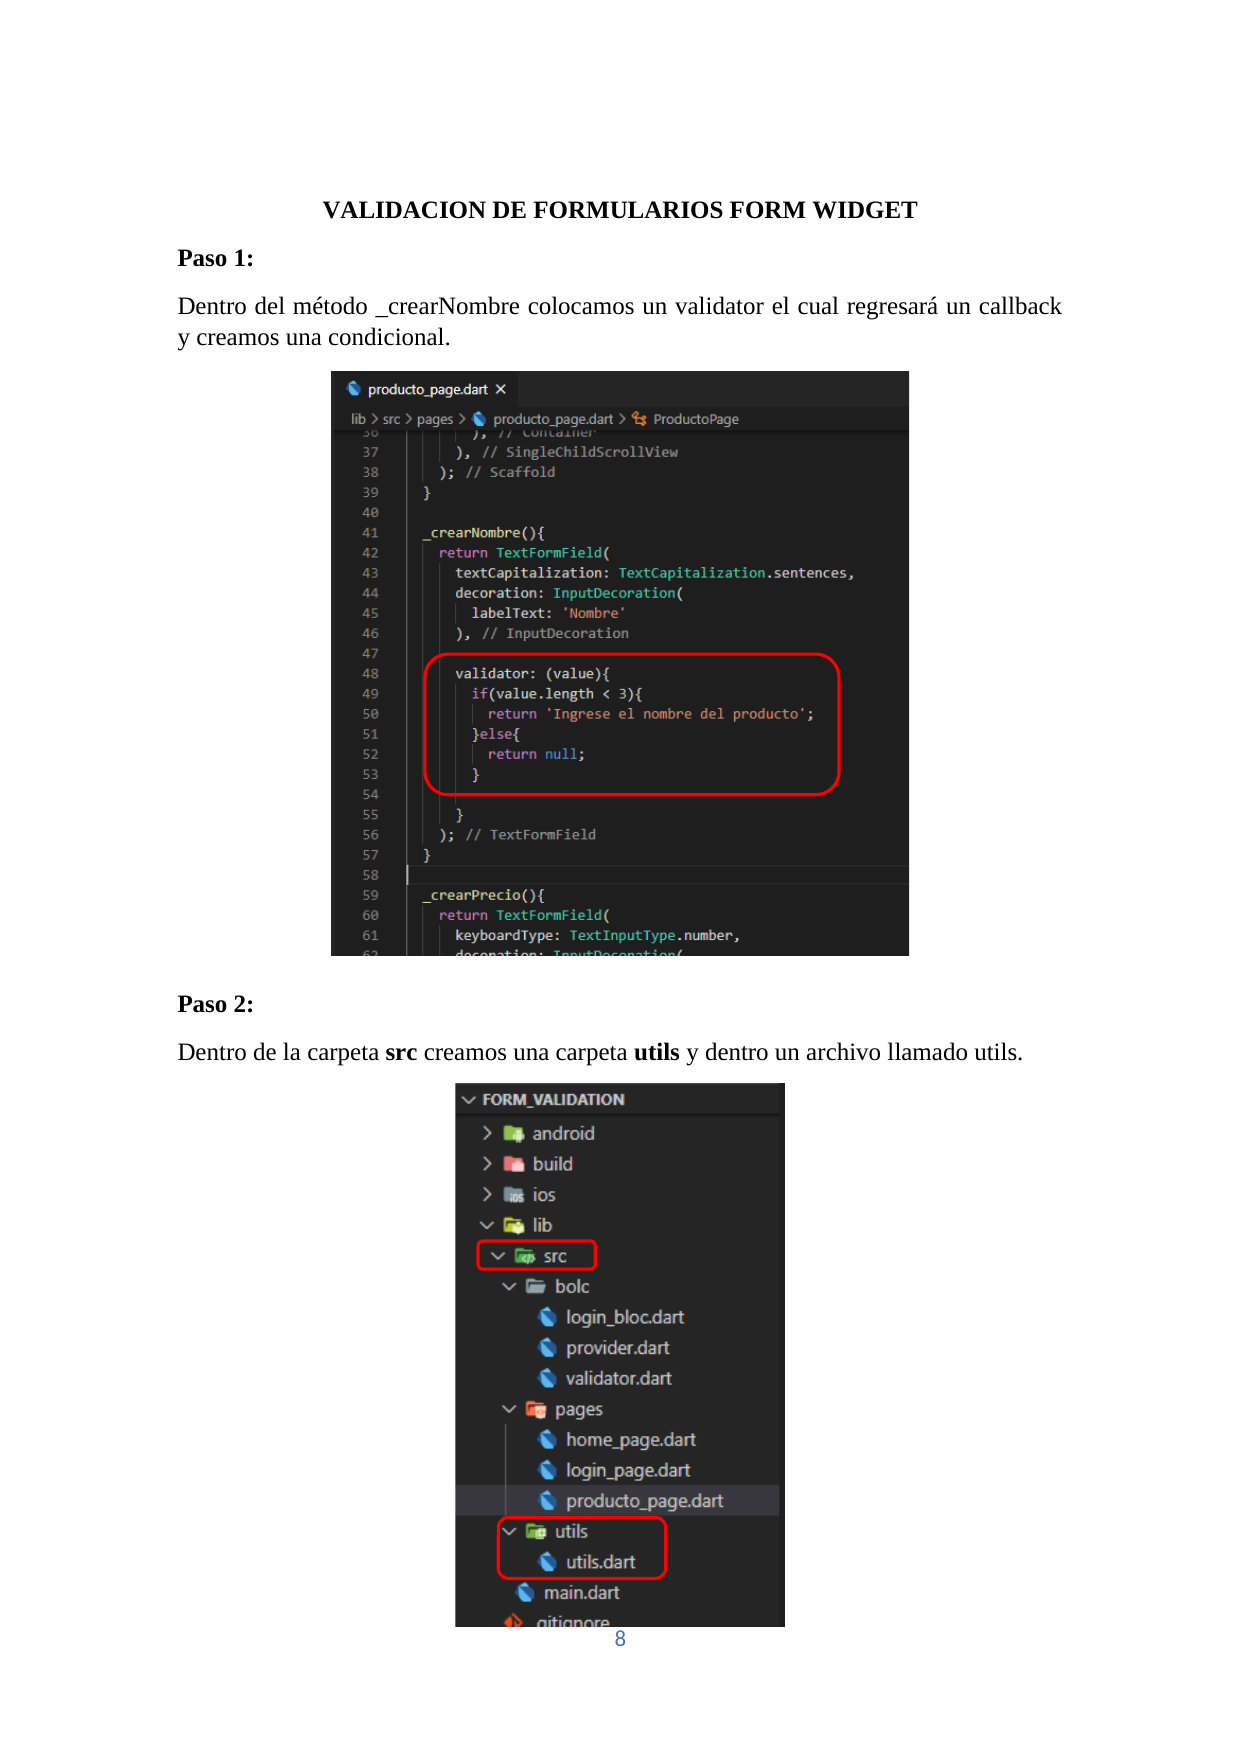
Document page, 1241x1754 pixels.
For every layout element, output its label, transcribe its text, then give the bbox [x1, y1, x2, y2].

text VALIDACION DE FORMULARIOS FORM WIDGET [177, 195, 1063, 224]
text Dentro del método _crearNombre colocamos un validator el cual regresará un callback y creamos una condicional. [177, 291, 1063, 351]
picture [331, 371, 910, 956]
picture [455, 1083, 785, 1627]
text Dentro de la carpeta src creamos una carpeta utils y dentro un archivo llamado utils. [177, 1037, 1063, 1065]
text Paso 2: [177, 989, 1063, 1018]
text Paso 1: [177, 243, 1063, 272]
